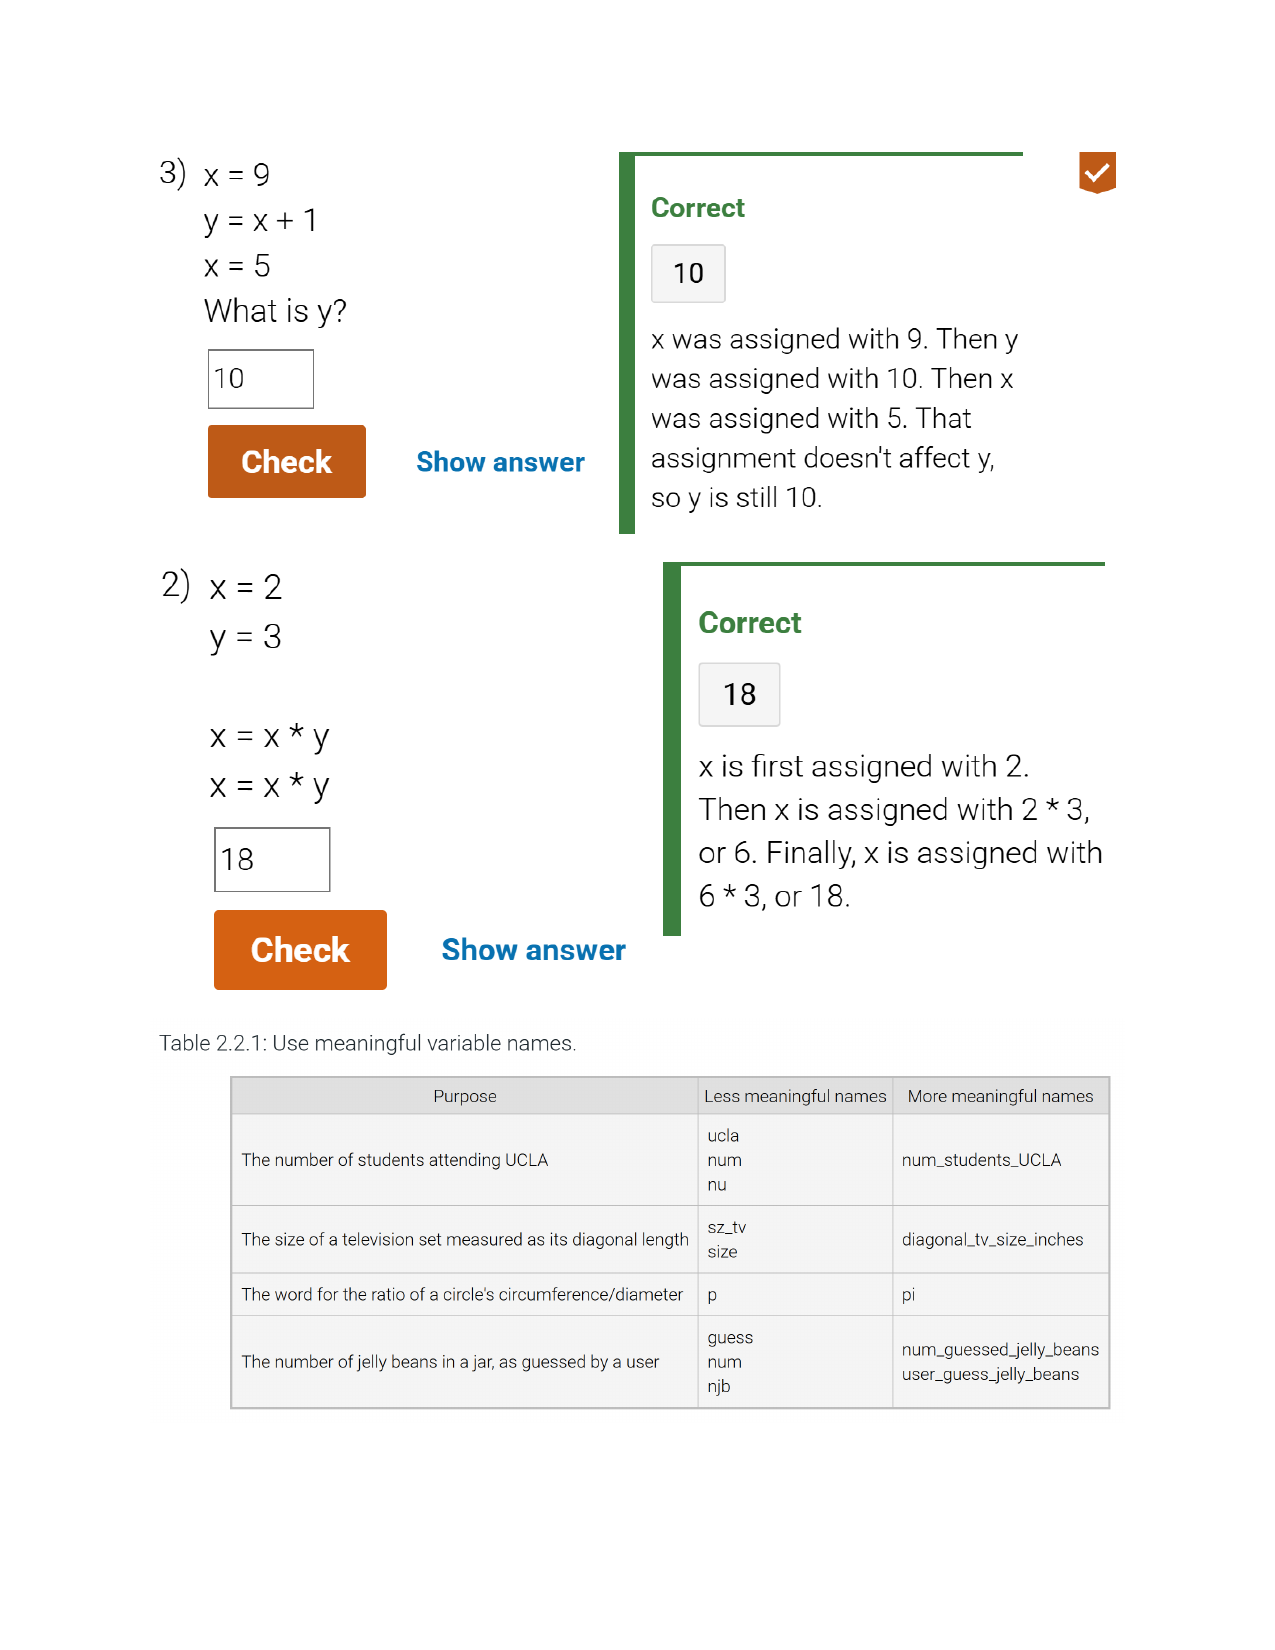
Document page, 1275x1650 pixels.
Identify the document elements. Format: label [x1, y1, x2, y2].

picture [150, 556, 1125, 998]
picture [150, 1018, 1125, 1423]
picture [150, 150, 1125, 535]
